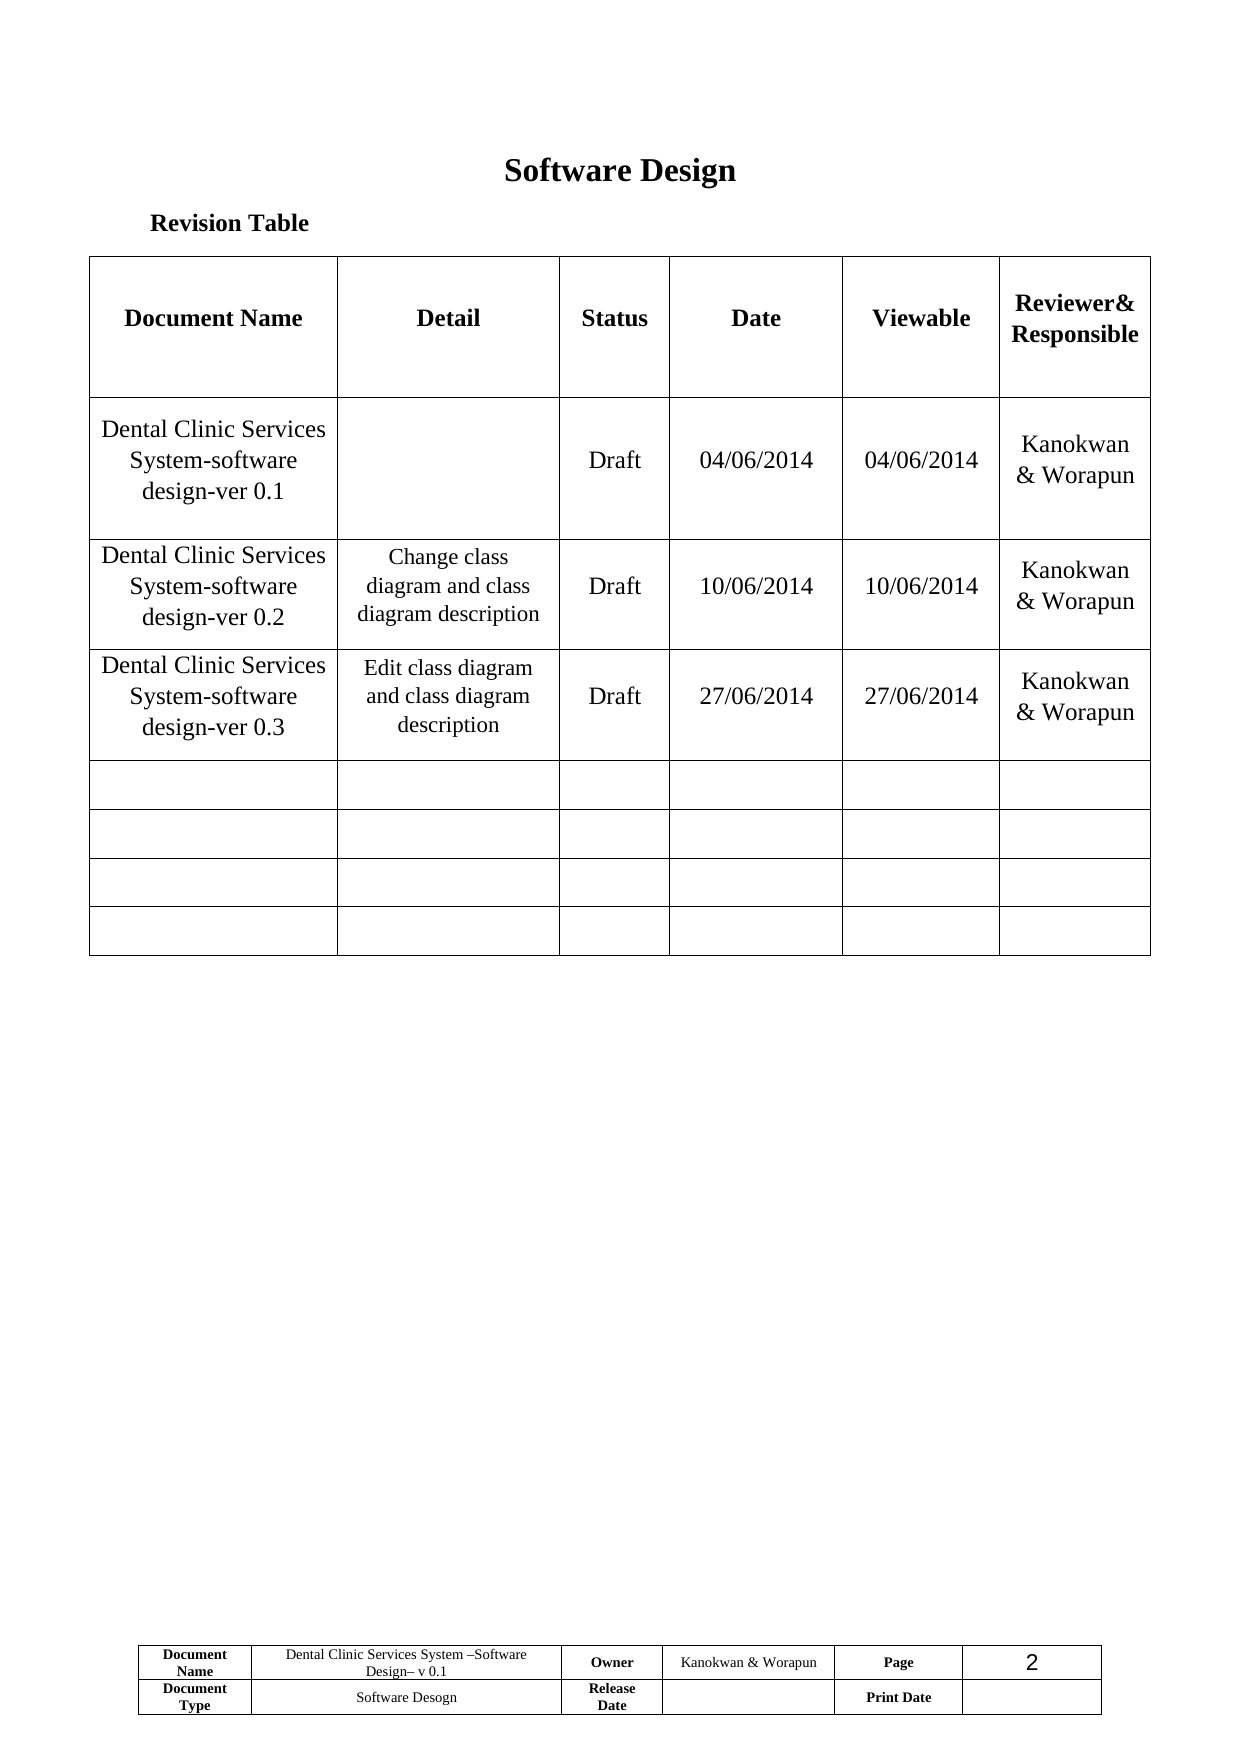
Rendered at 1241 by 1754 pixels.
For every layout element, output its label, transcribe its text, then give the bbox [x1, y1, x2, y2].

table_cell 04/06/2014 [843, 398, 999, 539]
table_cell [843, 810, 999, 857]
table_cell [843, 761, 999, 809]
table_cell [90, 859, 337, 906]
table_cell [1000, 859, 1150, 906]
table_cell [560, 761, 669, 809]
table_cell [90, 907, 337, 955]
table_cell [560, 859, 669, 906]
table_cell Edit class diagram and class diagram description [338, 650, 559, 760]
table_cell [338, 761, 559, 809]
table_cell 10/06/2014 [670, 540, 842, 649]
table_cell Draft [560, 540, 669, 649]
table_header Status [560, 257, 669, 397]
table_cell Dental Clinic Services System-software design-ver 0.3 [90, 650, 337, 760]
table_cell Kanokwan & Worapun [1000, 540, 1150, 649]
table_cell Dental Clinic Services System-software design-ver 0.1 [90, 398, 337, 539]
table_cell Change class diagram and class diagram description [338, 540, 559, 649]
table_cell [670, 761, 842, 809]
table_cell [670, 810, 842, 857]
table_cell 04/06/2014 [670, 398, 842, 539]
table_cell [560, 810, 669, 857]
table_cell Draft [560, 398, 669, 539]
table_cell 10/06/2014 [843, 540, 999, 649]
table_cell [670, 907, 842, 955]
table_cell [670, 859, 842, 906]
table_header Reviewer& Responsible [1000, 257, 1150, 397]
table_cell Kanokwan & Worapun [1000, 398, 1150, 539]
table_cell Dental Clinic Services System-software design-ver 0.2 [90, 540, 337, 649]
table_cell Draft [560, 650, 669, 760]
table_cell 27/06/2014 [670, 650, 842, 760]
table_cell [338, 398, 559, 539]
text Revision Table [150, 208, 1090, 237]
table_cell [843, 907, 999, 955]
table_cell [338, 810, 559, 857]
table_header Detail [338, 257, 559, 397]
table_header Viewable [843, 257, 999, 397]
table_cell [90, 810, 337, 857]
table_cell [1000, 761, 1150, 809]
table_cell [1000, 907, 1150, 955]
table_cell 27/06/2014 [843, 650, 999, 760]
table_cell [338, 907, 559, 955]
text Software Design [150, 150, 1090, 188]
table_cell [560, 907, 669, 955]
table_cell [338, 859, 559, 906]
table_header Document Name [90, 257, 337, 397]
table_cell [90, 761, 337, 809]
table_cell [1000, 810, 1150, 857]
table_header Date [670, 257, 842, 397]
table_cell Kanokwan & Worapun [1000, 650, 1150, 760]
table_cell [843, 859, 999, 906]
